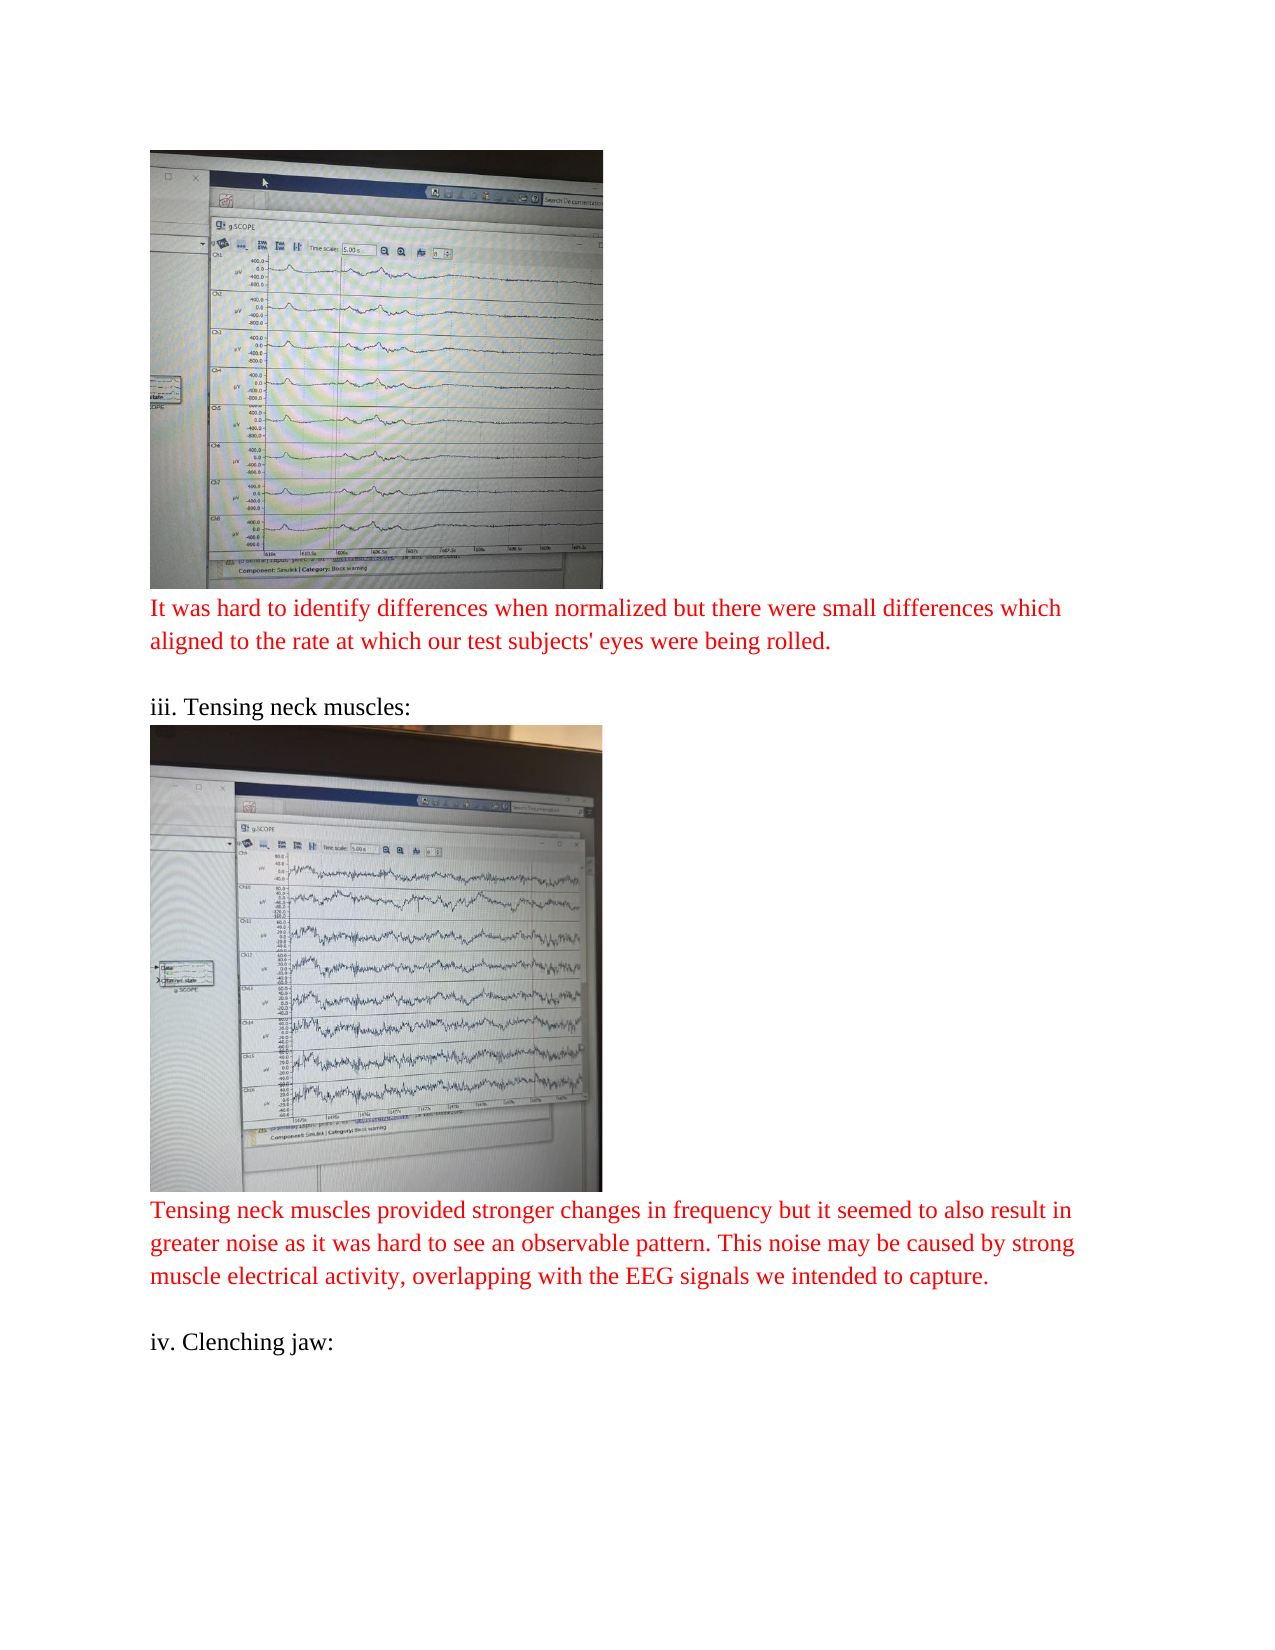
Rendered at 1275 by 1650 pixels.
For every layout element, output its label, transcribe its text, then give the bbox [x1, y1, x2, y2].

text Tensing neck muscles provided stronger changes in frequency but it seemed to also result in greater noise as it was hard to see an observable pattern. This noise may be caused by strong muscle electrical activity, overlapping with the EEG signals we intended to capture. [150, 1195, 1125, 1290]
text iv. Clenching jaw: [150, 1327, 1125, 1356]
text iii. Tensing neck muscles: [150, 692, 1125, 721]
picture [150, 150, 604, 589]
picture [150, 725, 603, 1192]
text It was hard to identify differences when normalized but there were small differences which aligned to the rate at which our test subjects' eyes were being rolled. [150, 593, 1125, 655]
